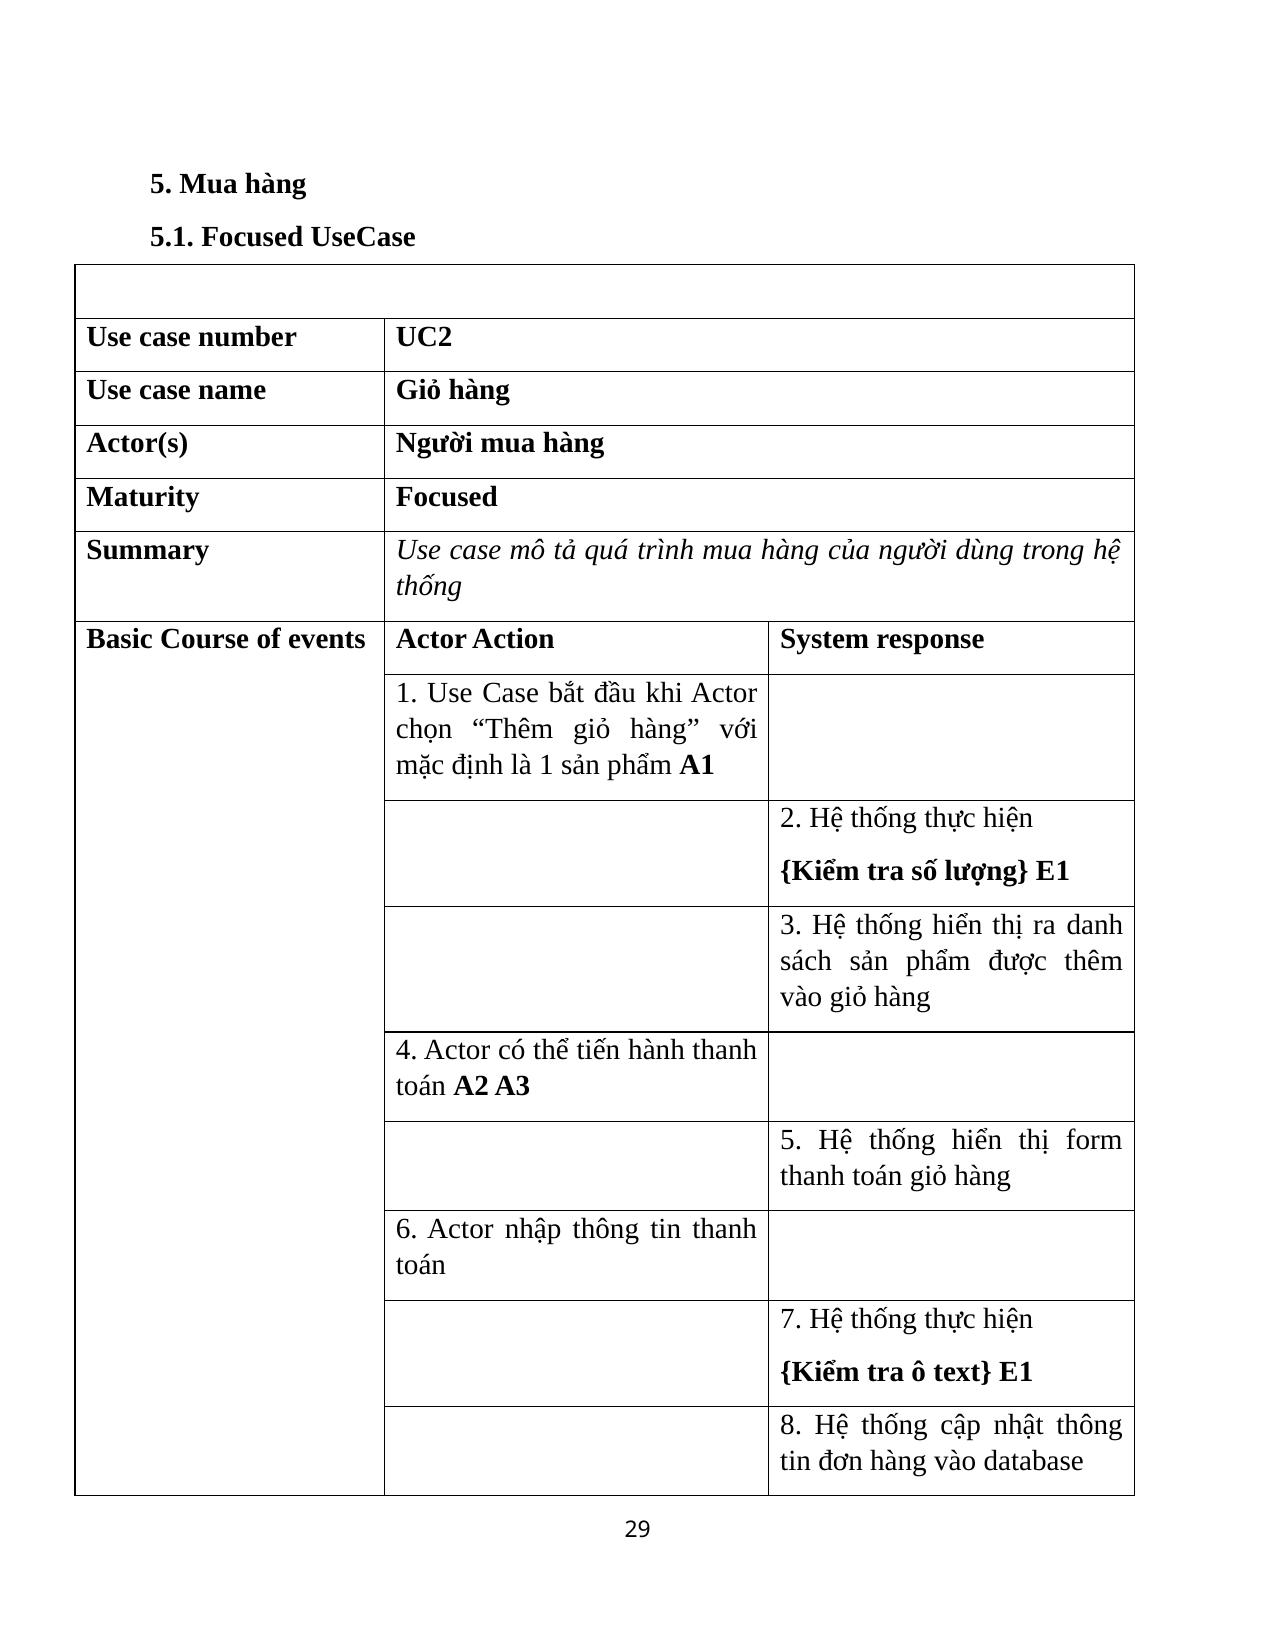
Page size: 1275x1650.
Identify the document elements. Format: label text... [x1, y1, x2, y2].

table_cell 2. Hệ thống thực hiện {Kiểm tra số lượng} E1 [769, 801, 1134, 906]
subtitle 5.1. Focused UseCase [150, 219, 1125, 253]
table_cell Actor(s) [76, 426, 384, 478]
table_cell 6. Actor nhập thông tin thanh toán [385, 1211, 768, 1300]
table_cell [769, 1033, 1134, 1121]
table_header [76, 265, 1134, 318]
table_cell [385, 1301, 768, 1406]
table_cell [769, 675, 1134, 799]
table_cell Giỏ hàng [385, 372, 1134, 424]
table_cell Use case mô tả quá trình mua hàng của người dùng trong hệ thống [385, 532, 1134, 621]
table_cell 7. Hệ thống thực hiện {Kiểm tra ô text} E1 [769, 1301, 1134, 1406]
table_cell [385, 907, 768, 1031]
table_cell System response [769, 622, 1134, 674]
table_cell 4. Actor có thể tiến hành thanh toán A2 A3 [385, 1033, 768, 1121]
table_cell [385, 1122, 768, 1210]
table_cell [769, 1211, 1134, 1300]
subtitle 5. Mua hàng [150, 167, 1125, 200]
table_cell UC2 [385, 319, 1134, 371]
table_cell [385, 1407, 768, 1495]
table_cell 1. Use Case bắt đầu khi Actor chọn “Thêm giỏ hàng” với mặc định là 1 sản phẩm A1 [385, 675, 768, 799]
table_cell [385, 801, 768, 906]
table_cell 5. Hệ thống hiển thị form thanh toán giỏ hàng [769, 1122, 1134, 1210]
table_cell Maturity [76, 479, 384, 531]
table_cell Use case number [76, 319, 384, 371]
table_cell Người mua hàng [385, 426, 1134, 478]
table_cell Focused [385, 479, 1134, 531]
table_cell Basic Course of events [76, 622, 384, 1495]
table_cell 8. Hệ thống cập nhật thông tin đơn hàng vào database [769, 1407, 1134, 1495]
table_cell Use case name [76, 372, 384, 424]
table_cell 3. Hệ thống hiển thị ra danh sách sản phẩm được thêm vào giỏ hàng [769, 907, 1134, 1031]
table_cell Summary [76, 532, 384, 621]
table_cell Actor Action [385, 622, 768, 674]
